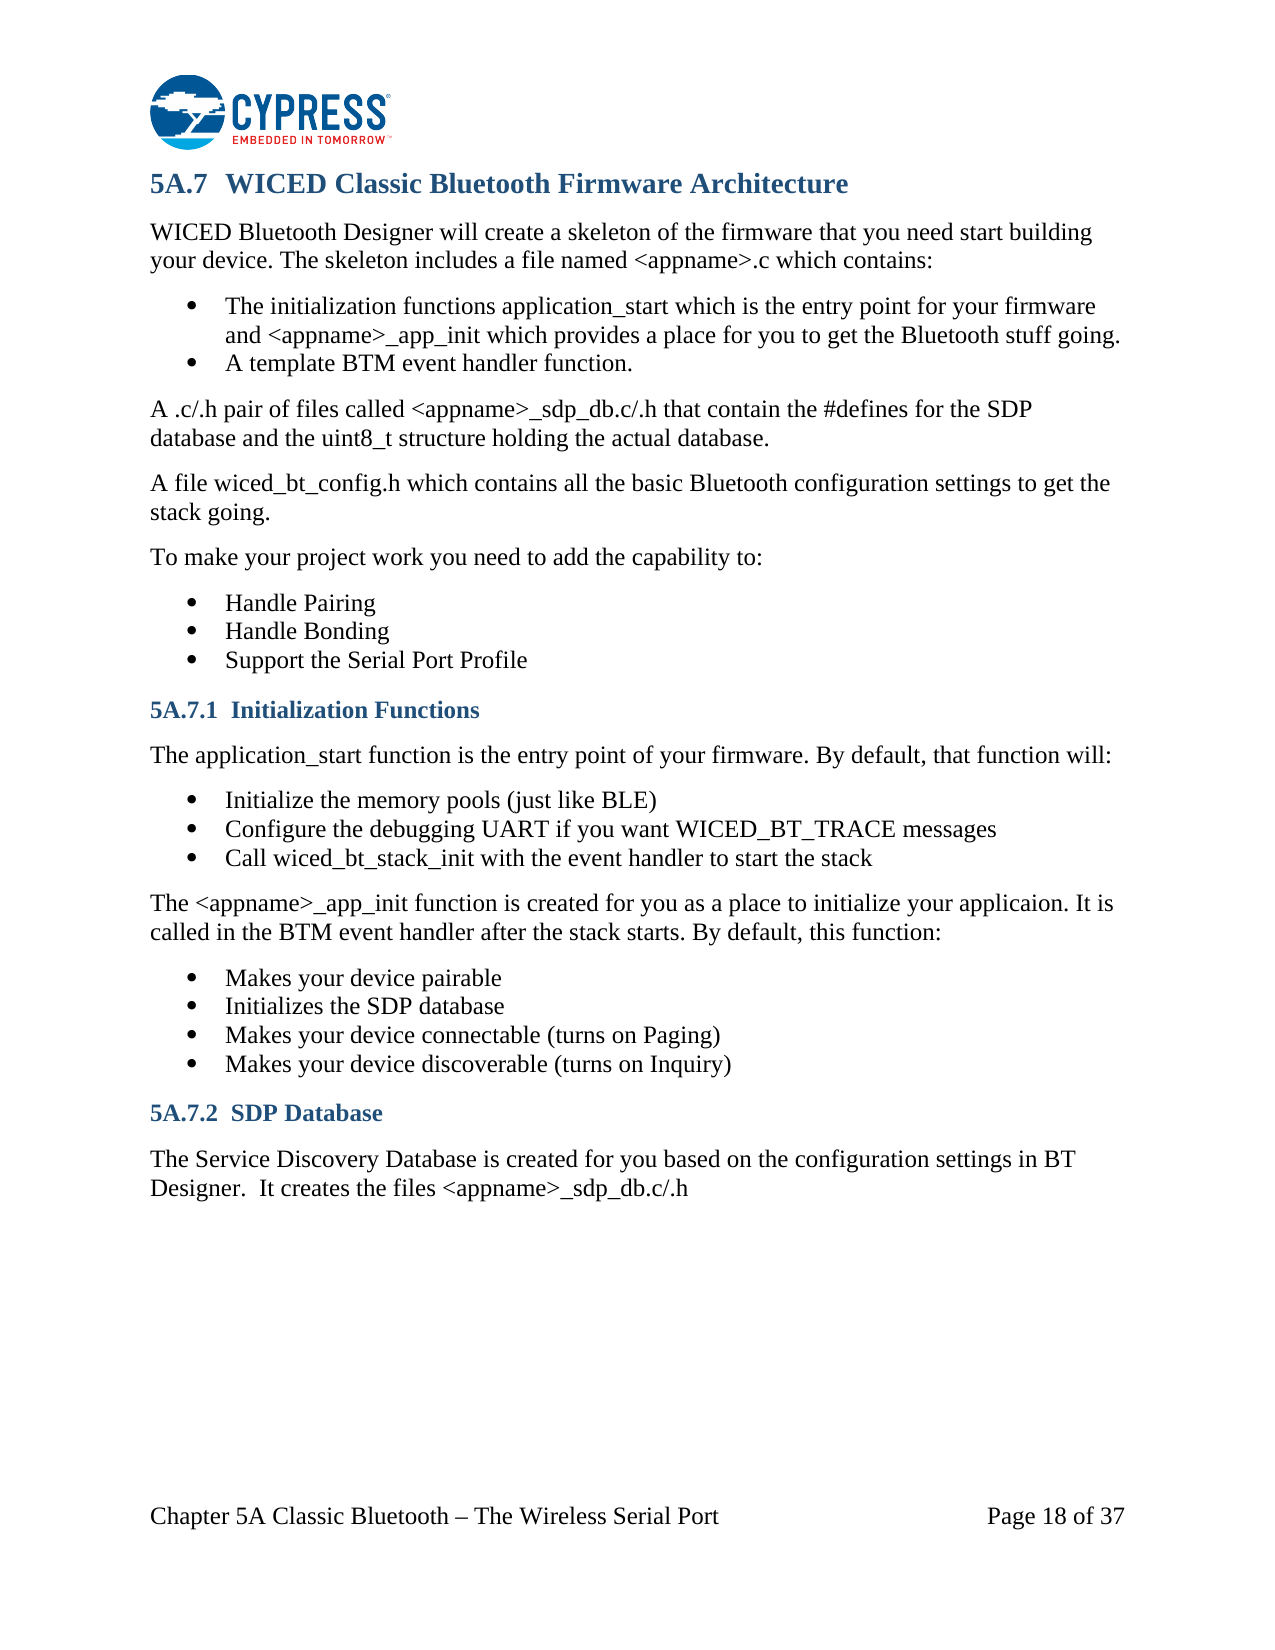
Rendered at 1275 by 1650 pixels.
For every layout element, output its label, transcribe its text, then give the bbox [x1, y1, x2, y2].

text WICED Bluetooth Designer will create a skeleton of the firmware that you need start building your device. The skeleton includes a file named <appname>.c which contains: [150, 217, 1125, 274]
text A file wiced_bt_config.h which contains all the basic Bluetooth configuration settings to get the stack going. [150, 468, 1125, 526]
list Call wiced_bt_stack_init with the event handler to start the stack [187, 843, 1125, 872]
text The application_start function is the entry point of your firmware. By default, that function will: [150, 740, 1125, 769]
list Makes your device pairable [187, 963, 1125, 991]
text The Service Discovery Database is created for you based on the configuration settings in BT Designer. It creates the files <appname>_sdp_db.c/.h [150, 1144, 1125, 1201]
text A .c/.h pair of files called <appname>_sdp_db.c/.h that contain the #defines for the SDP database and the uint8_t structure holding the actual database. [150, 394, 1125, 451]
list Support the Serial Port Profile [187, 645, 1125, 674]
picture [150, 75, 392, 150]
subtitle Initialization Functions [150, 695, 1125, 723]
subtitle SDP Database [150, 1098, 1125, 1127]
list Handle Bonding [187, 616, 1125, 645]
list Handle Pairing [187, 588, 1125, 616]
list Makes your device discoverable (turns on Inquiry) [187, 1049, 1125, 1078]
list The initialization functions application_start which is the entry point for your firmware and <appname>_app_init which provides a place for you to get the Bluetooth stuff going. [187, 291, 1125, 348]
list A template BTM event handler function. [187, 348, 1125, 377]
subtitle WICED Classic Bluetooth Firmware Architecture [112, 167, 1125, 200]
text The <appname>_app_init function is created for you as a place to initialize your applicaion. It is called in the BTM event handler after the stack starts. By default, this function: [150, 888, 1125, 946]
list Makes your device connectable (turns on Paging) [187, 1020, 1125, 1049]
list Initialize the memory pools (just like BLE) [187, 786, 1125, 814]
text To make your project work you need to add the capability to: [150, 542, 1125, 571]
list Configure the debugging UART if you want WICED_BT_TRACE messages [187, 814, 1125, 843]
list Initializes the SDP database [187, 991, 1125, 1020]
